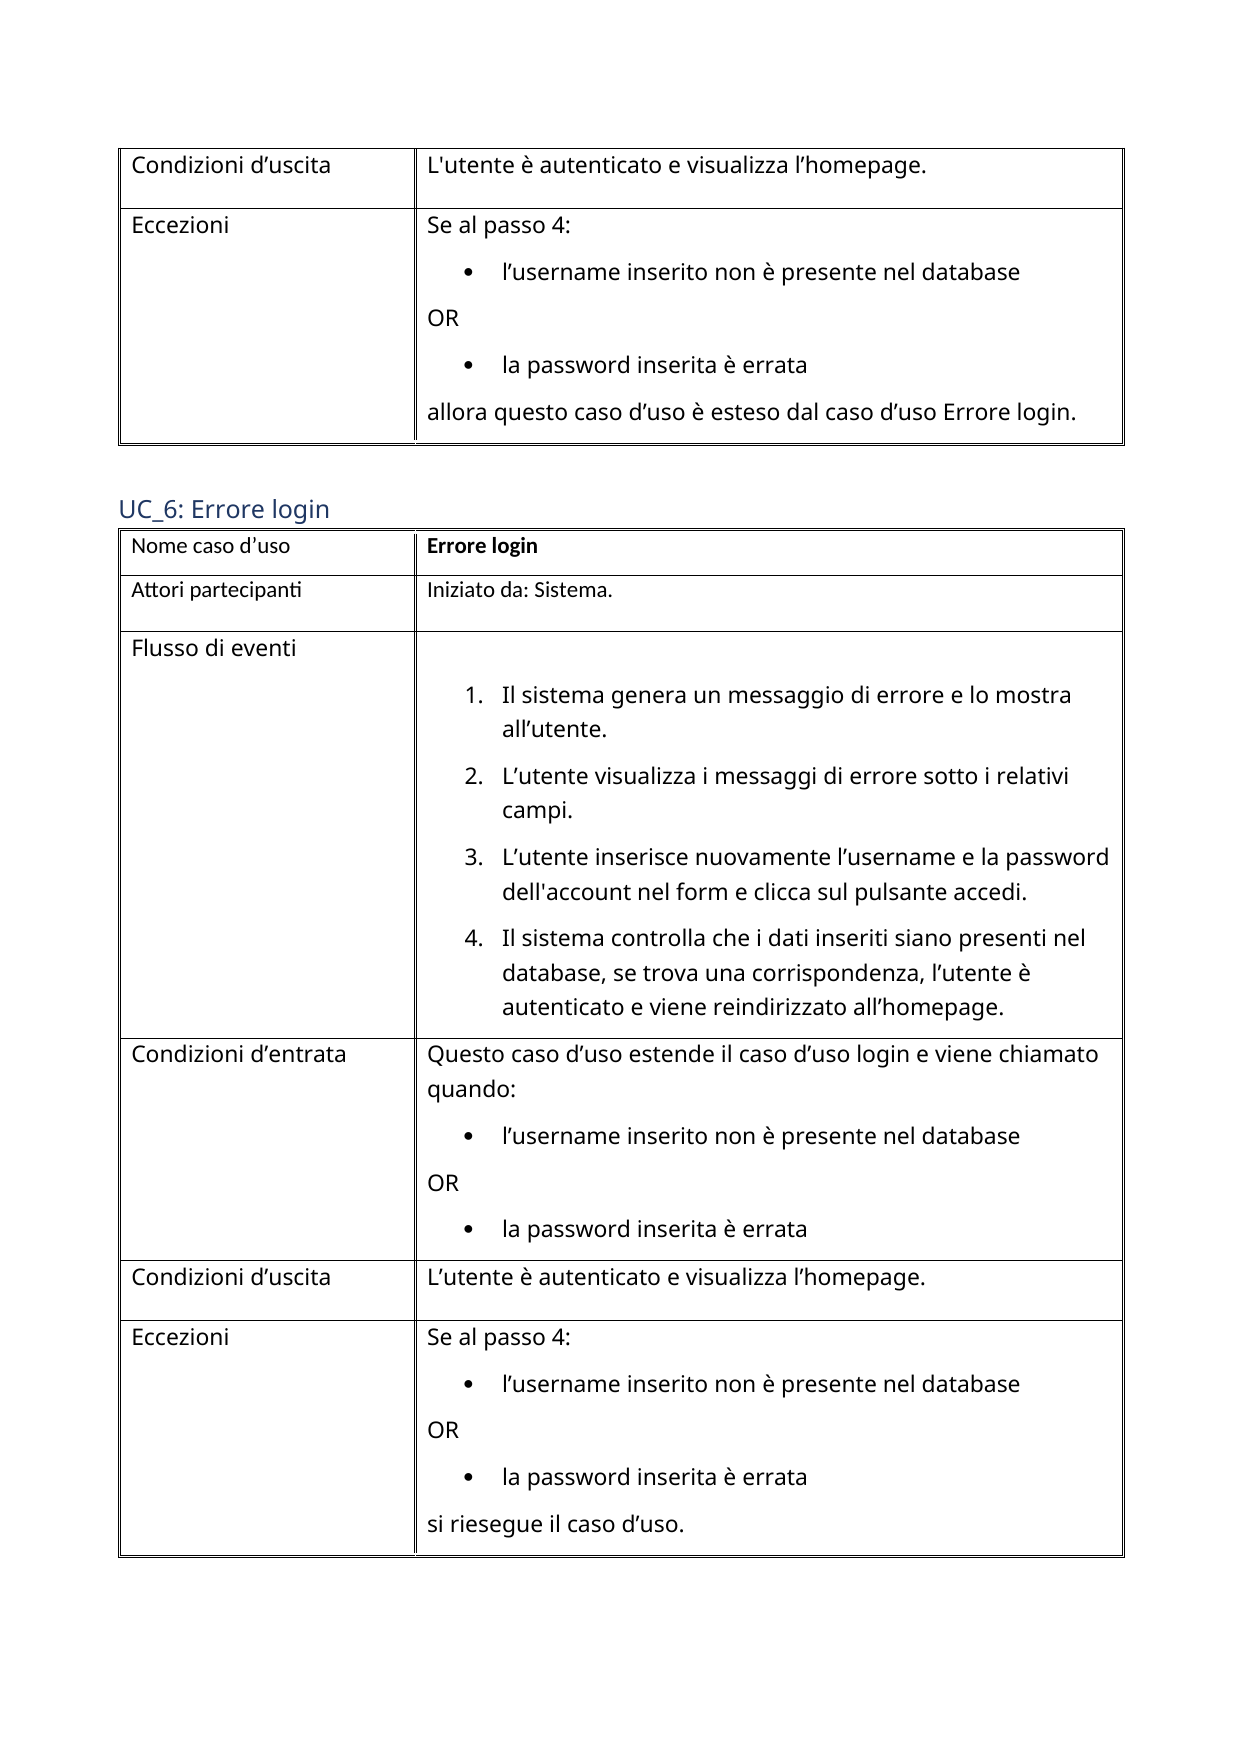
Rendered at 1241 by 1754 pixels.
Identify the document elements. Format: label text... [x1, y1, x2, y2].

table_cell Eccezioni [121, 1321, 416, 1554]
table_cell Se al passo 4: l’username inserito non è presente nel database OR la password inserita è errata allora questo caso d’uso è esteso dal caso d’uso Errore login. [416, 209, 1122, 442]
table_cell Il sistema genera un messaggio di errore e lo mostra all’utente. L’utente visualizza i messaggi di errore sotto i relativi campi. L’utente inserisce nuovamente l’username e la password dell'account nel form e clicca sul pulsante accedi. Il sistema controlla che i dati inseriti siano presenti nel database, se trova una corrispondenza, l’utente è autenticato e viene reindirizzato all’homepage. [417, 632, 1122, 1037]
table_cell Attori partecipanti [121, 576, 414, 631]
table_header Errore login [416, 531, 1122, 574]
table_cell Iniziato da: Sistema. [417, 576, 1122, 631]
table_cell Questo caso d’uso estende il caso d’uso login e viene chiamato quando: l’username inserito non è presente nel database OR la password inserita è errata [417, 1039, 1122, 1260]
subtitle UC_6: Errore login [118, 492, 1122, 526]
table_cell L’utente è autenticato e visualizza l’homepage. [417, 1261, 1122, 1320]
table_header Nome caso d’uso [120, 529, 416, 574]
table_cell Condizioni d’entrata [121, 1039, 414, 1260]
table_cell Eccezioni [121, 209, 416, 442]
table_cell Flusso di eventi [121, 632, 414, 1037]
table_cell L'utente è autenticato e visualizza l’homepage. [417, 149, 1122, 207]
table_cell Se al passo 4: l’username inserito non è presente nel database OR la password inserita è errata si riesegue il caso d’uso. [416, 1321, 1122, 1554]
table_cell Condizioni d’uscita [121, 1261, 414, 1320]
table_cell Condizioni d’uscita [121, 149, 414, 207]
